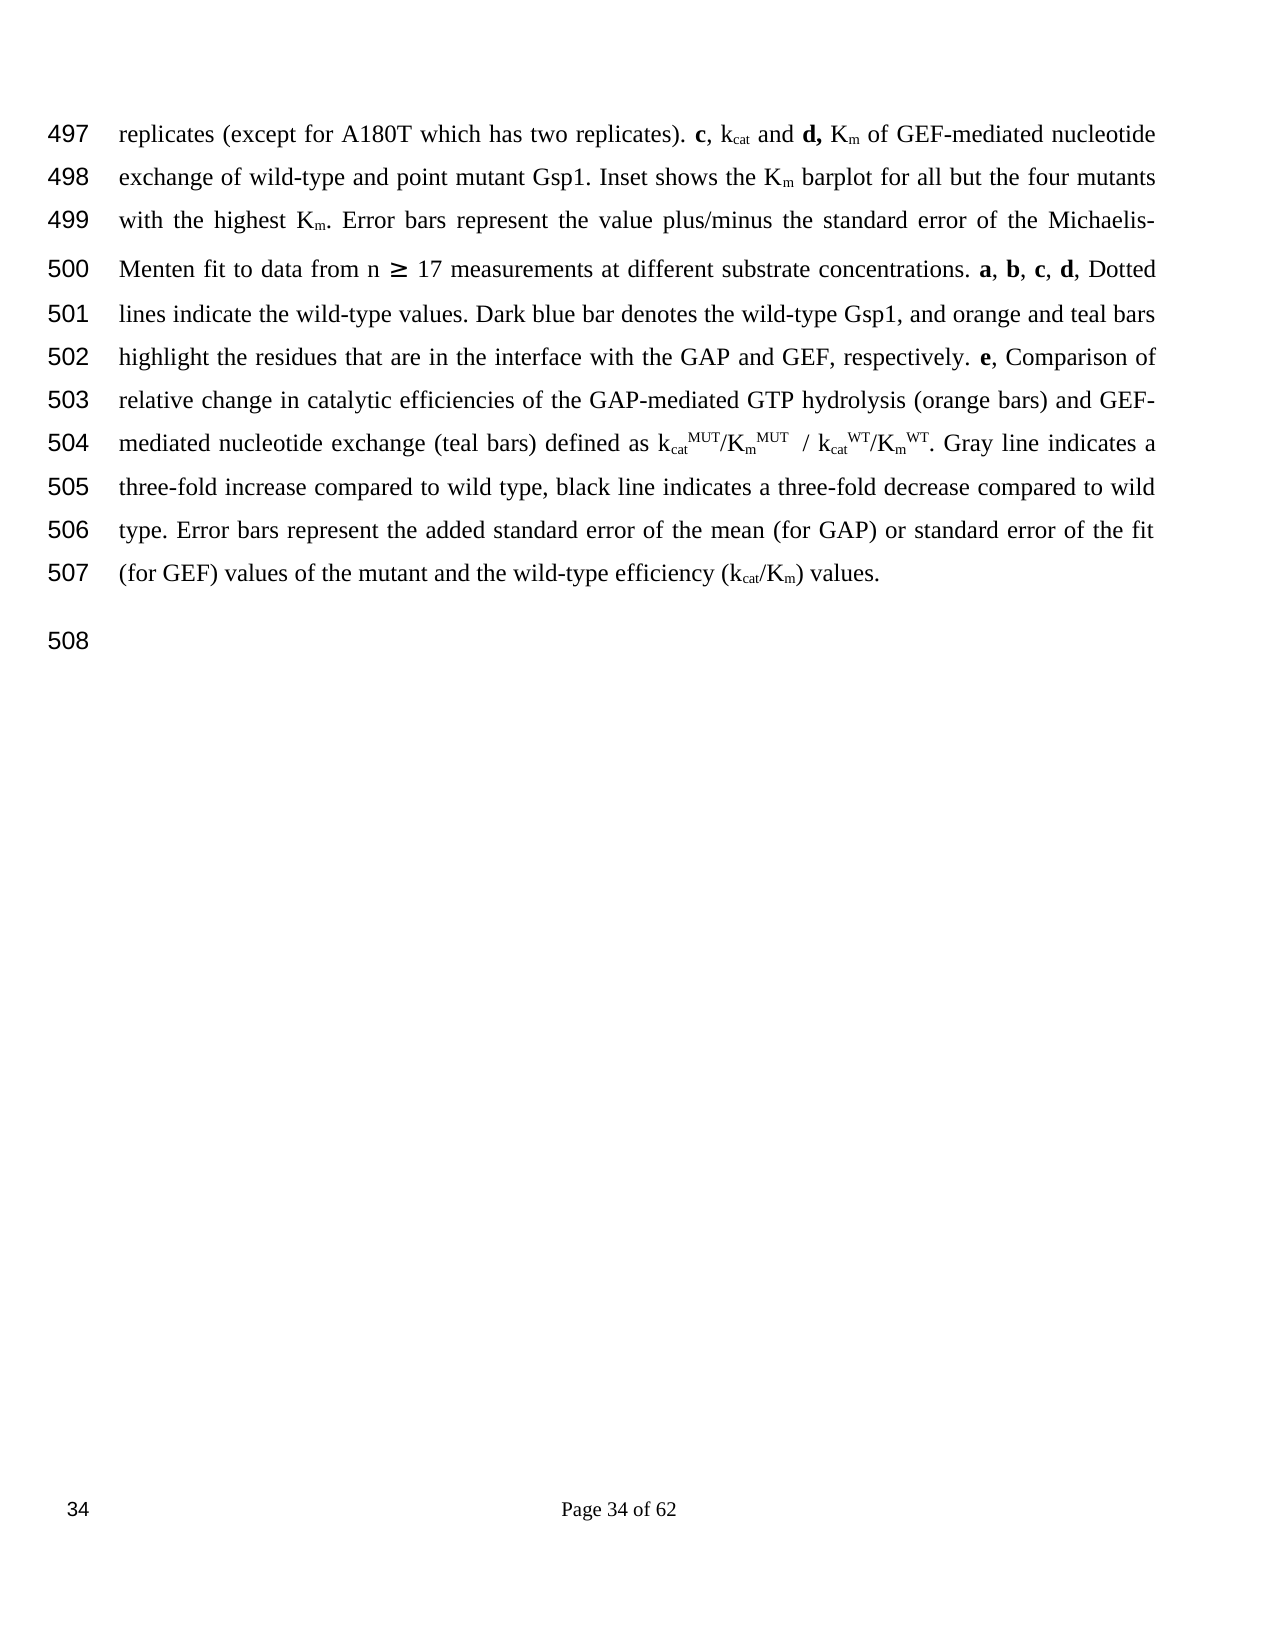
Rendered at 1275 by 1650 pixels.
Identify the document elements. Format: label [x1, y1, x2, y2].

text [119, 119, 1156, 587]
